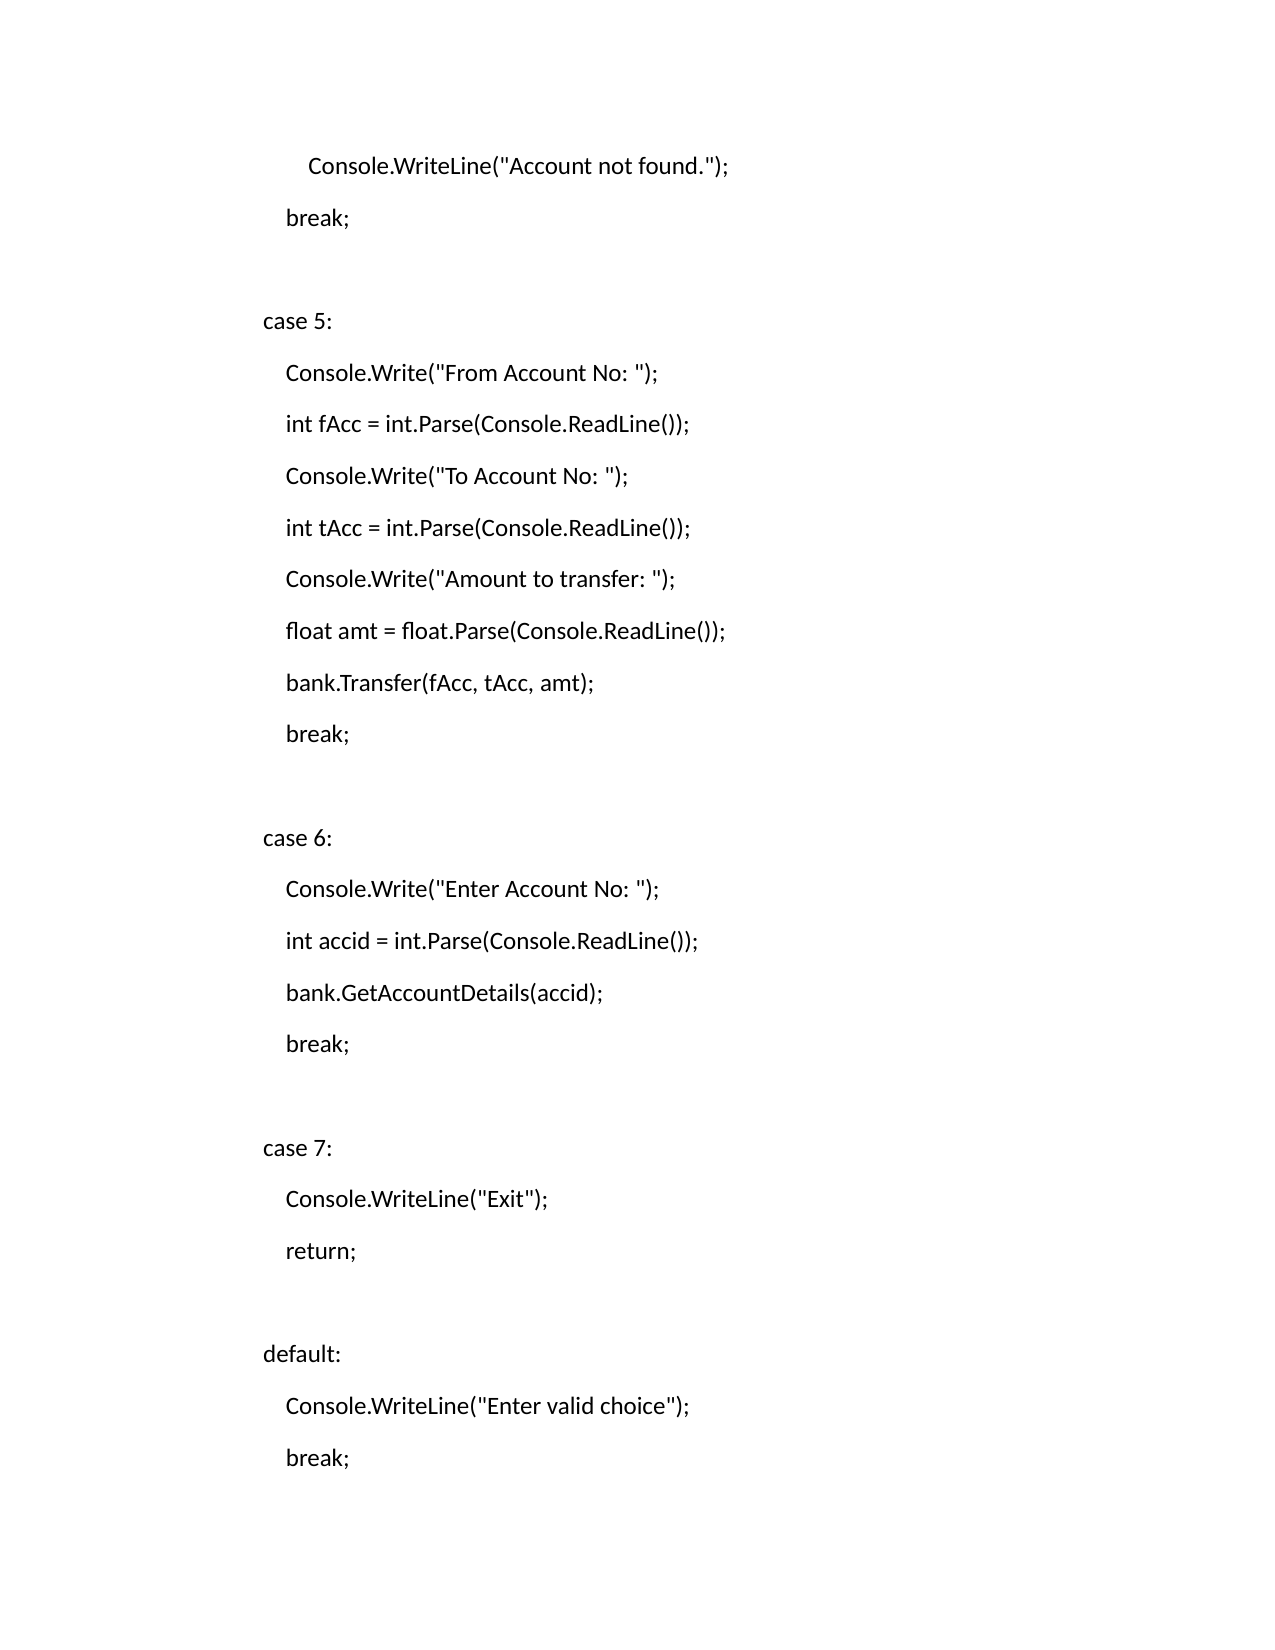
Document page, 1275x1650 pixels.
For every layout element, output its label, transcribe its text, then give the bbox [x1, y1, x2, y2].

text Console.Write("Enter Account No: "); [150, 873, 1125, 904]
text break; [150, 202, 1125, 232]
text Console.WriteLine("Account not found."); [150, 150, 1125, 181]
text case 6: [150, 822, 1125, 852]
text Console.WriteLine("Exit"); [150, 1183, 1125, 1214]
text int accid = int.Parse(Console.ReadLine()); [150, 925, 1125, 956]
text break; [150, 1028, 1125, 1059]
text float amt = float.Parse(Console.ReadLine()); [150, 615, 1125, 646]
text Console.Write("From Account No: "); [150, 357, 1125, 387]
text bank.GetAccountDetails(accid); [150, 977, 1125, 1007]
text Console.WriteLine("Enter valid choice"); [150, 1390, 1125, 1421]
text bank.Transfer(fAcc, tAcc, amt); [150, 667, 1125, 697]
text return; [150, 1235, 1125, 1266]
text case 5: [150, 305, 1125, 336]
text Console.Write("Amount to transfer: "); [150, 563, 1125, 594]
text break; [150, 1442, 1125, 1472]
text break; [150, 718, 1125, 749]
text Console.Write("To Account No: "); [150, 460, 1125, 491]
text int fAcc = int.Parse(Console.ReadLine()); [150, 408, 1125, 439]
text default: [150, 1338, 1125, 1369]
text case 7: [150, 1132, 1125, 1162]
text int tAcc = int.Parse(Console.ReadLine()); [150, 512, 1125, 542]
